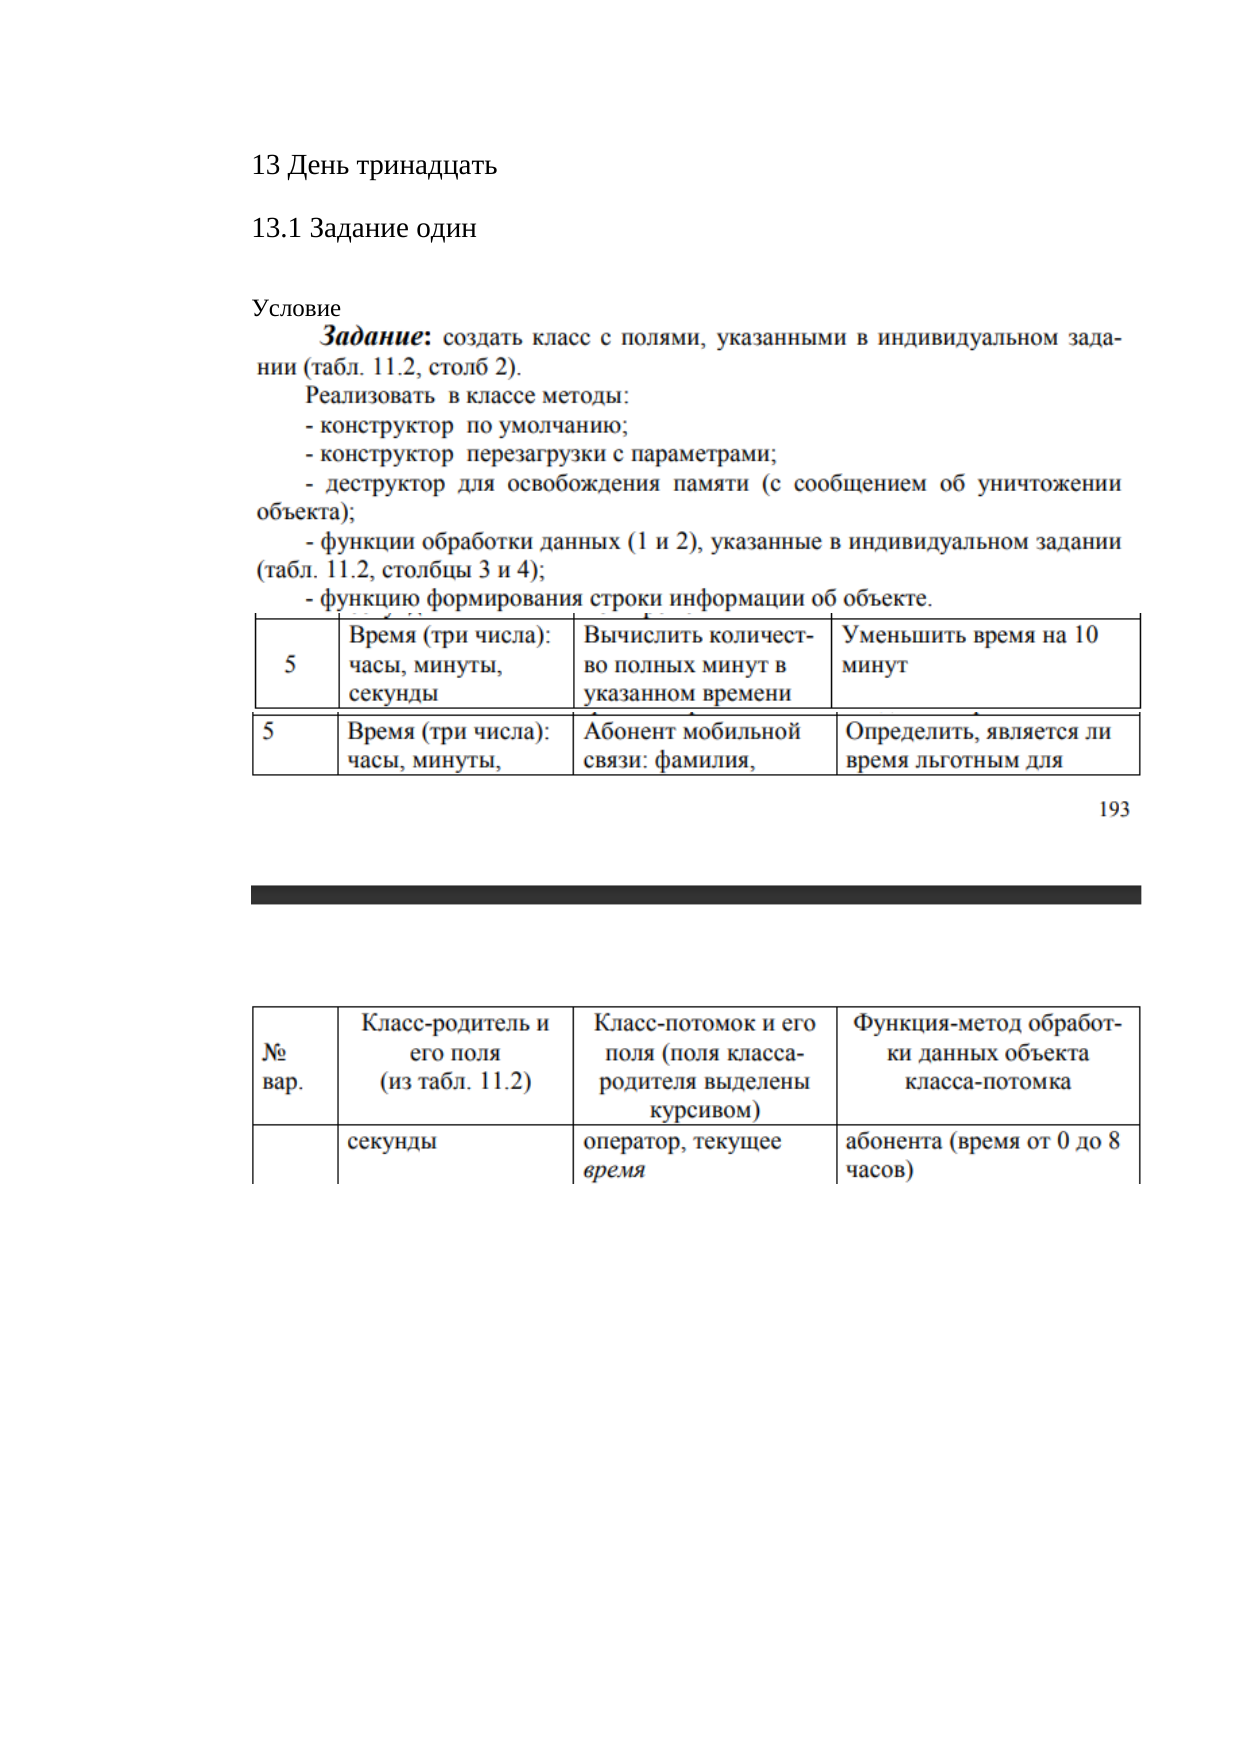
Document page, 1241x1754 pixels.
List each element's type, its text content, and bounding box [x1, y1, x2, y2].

subtitle День тринадцать [177, 147, 1152, 181]
text Условие [177, 293, 1152, 322]
subtitle Задание один [177, 210, 1152, 243]
picture [251, 322, 1144, 1184]
